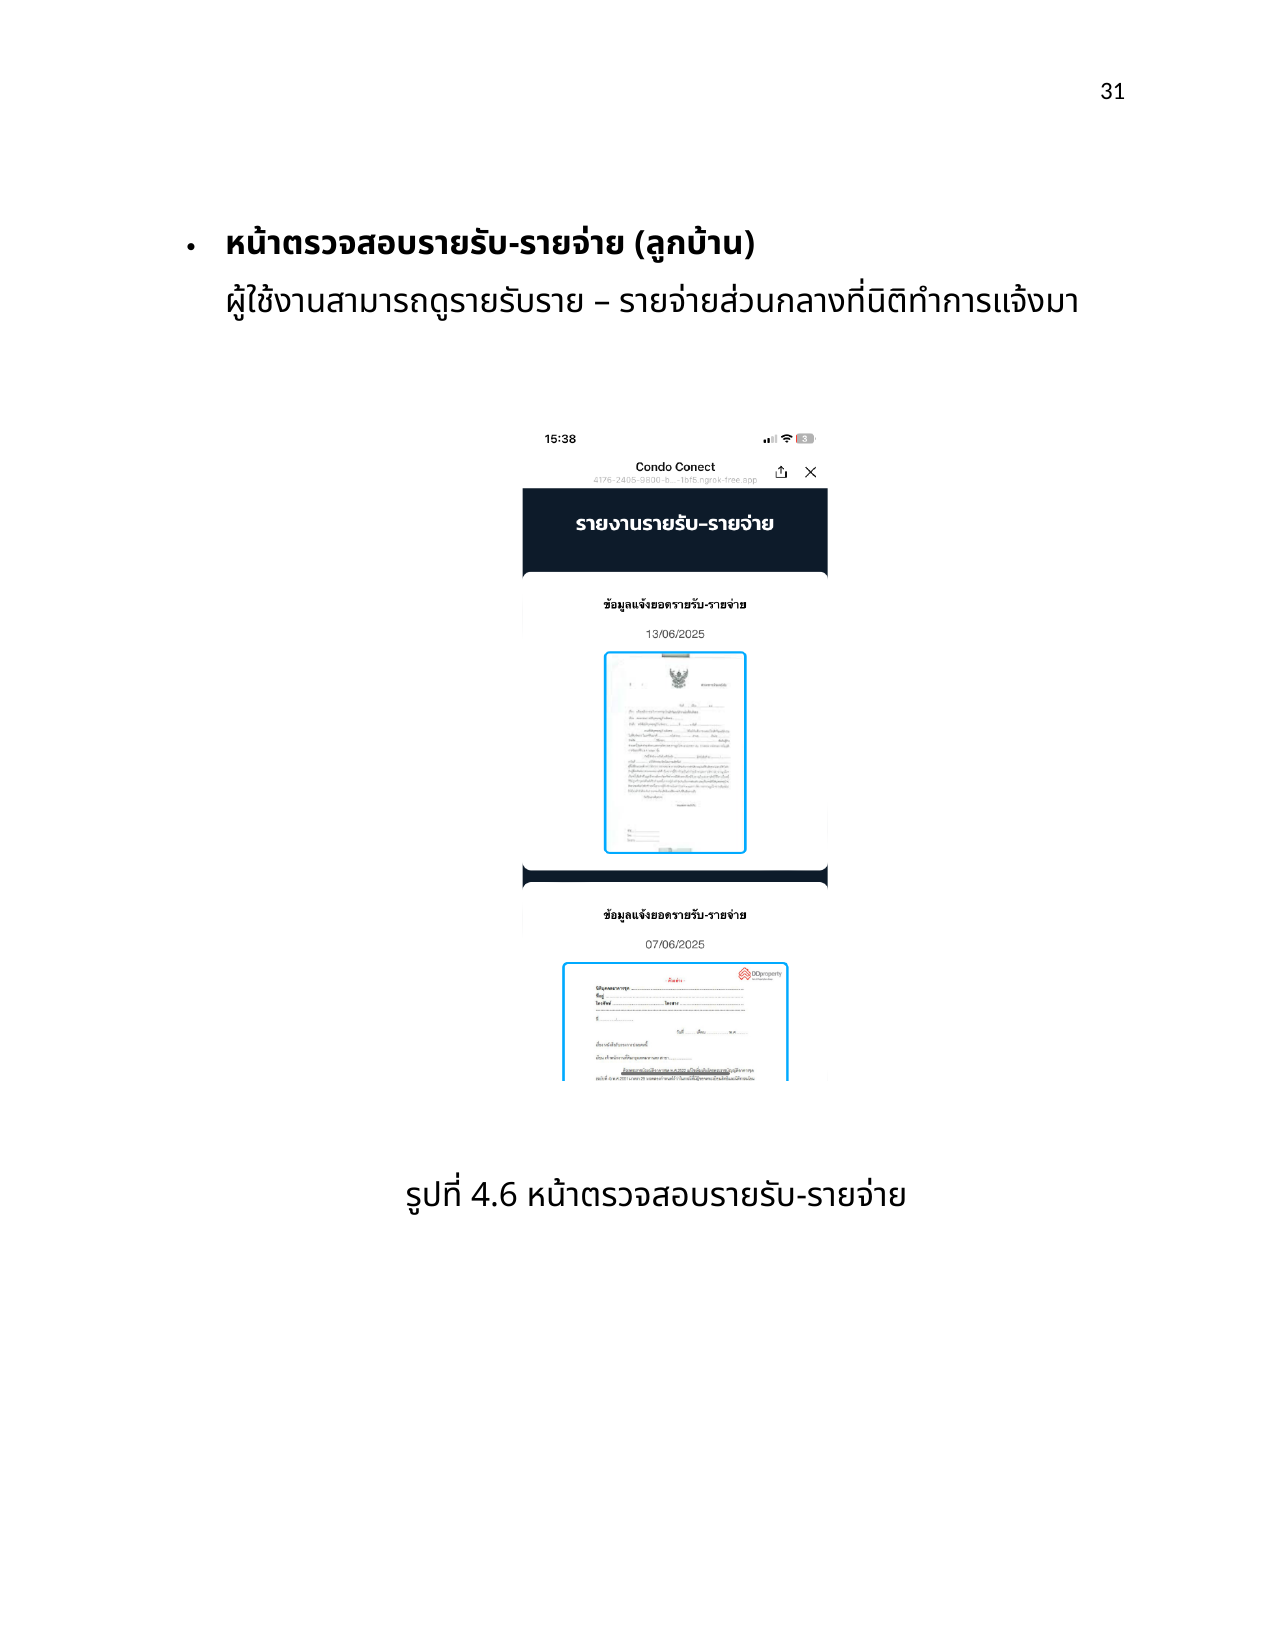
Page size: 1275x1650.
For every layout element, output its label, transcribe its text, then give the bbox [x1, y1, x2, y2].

picture [522, 420, 828, 1081]
text รูปที่ 4.6 หน้าตรวจสอบรายรับ-รายจ่าย [187, 1171, 1125, 1221]
picture [565, 965, 786, 1081]
list หน้าตรวจสอบรายรับ-รายจ่าย (ลูกบ้าน) ผู้ใช้งานสามารถดูรายรับราย – รายจ่ายส่วนกลางที่นิติทำการแจ้งมา [187, 219, 1125, 327]
